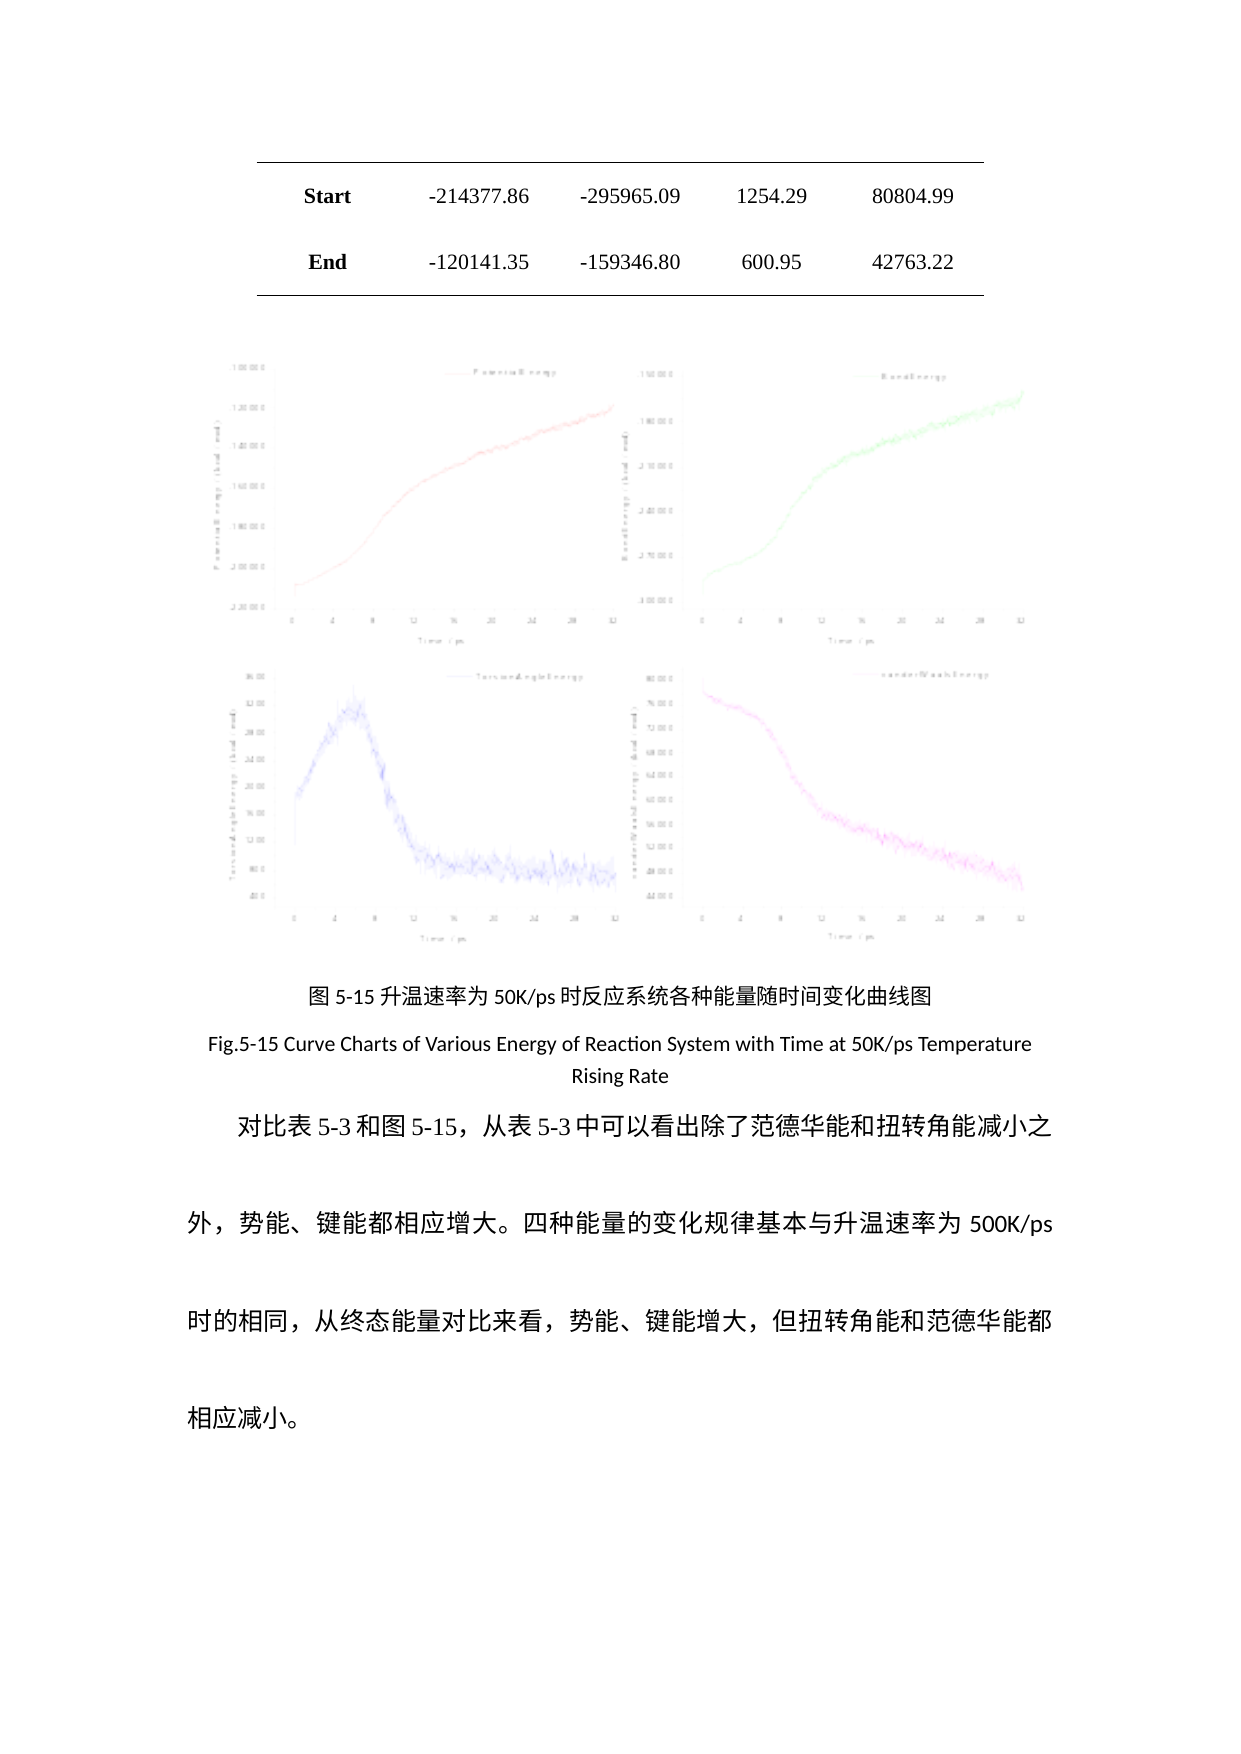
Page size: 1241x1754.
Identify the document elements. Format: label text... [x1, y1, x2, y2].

text 对比表5-3和图5-15，从表5-3中可以看出除了范德华能和扭转角能减小之外，势能、键能都相应增大。四种能量的变化规律基本与升温速率为500K/ps时的相同，从终态能量对比来看，势能、键能增大，但扭转角能和范德华能都相应减小。 [187, 1092, 1053, 1449]
text 图5-15 升温速率为50K/ps时反应系统各种能量随时间变化曲线图 [187, 979, 1053, 1011]
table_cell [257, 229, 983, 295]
text Fig.5-15 Curve Charts of Various Energy of Reaction System with Time at 50K/ps Temperature Rising Rate [187, 1027, 1053, 1092]
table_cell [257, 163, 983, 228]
